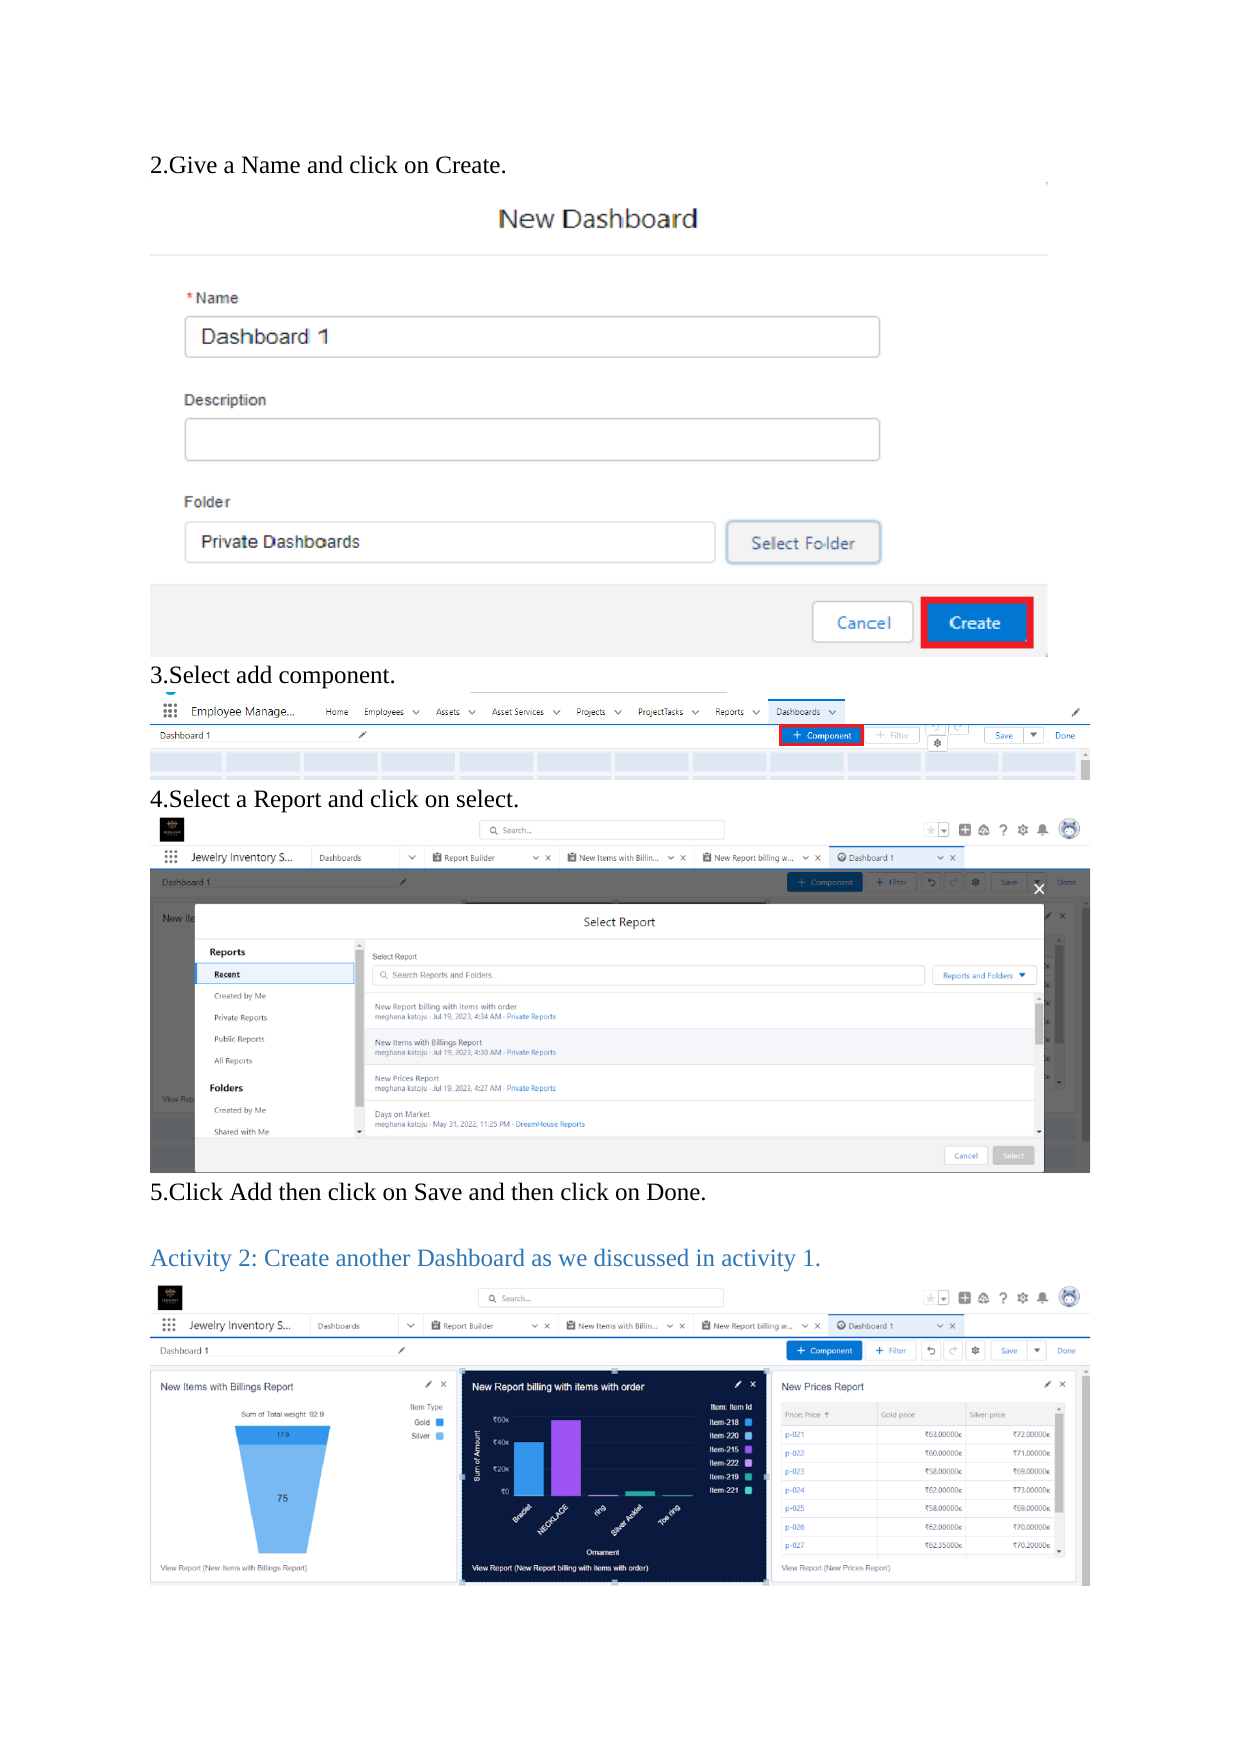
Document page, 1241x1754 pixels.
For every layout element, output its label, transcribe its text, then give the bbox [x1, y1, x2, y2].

text 5.Click Add then click on Save and then click on Done. [150, 1177, 1090, 1206]
text 2.Give a Name and click on Create. [150, 150, 1090, 179]
subtitle Activity 2: Create another Dashboard as we discussed in activity 1. [150, 1243, 1090, 1272]
picture [150, 1284, 1091, 1586]
picture [150, 816, 1091, 1173]
picture [150, 182, 1091, 657]
picture [150, 692, 1091, 781]
text 4.Select a Report and click on select. [150, 784, 1090, 813]
text 3.Select add component. [150, 660, 1090, 689]
